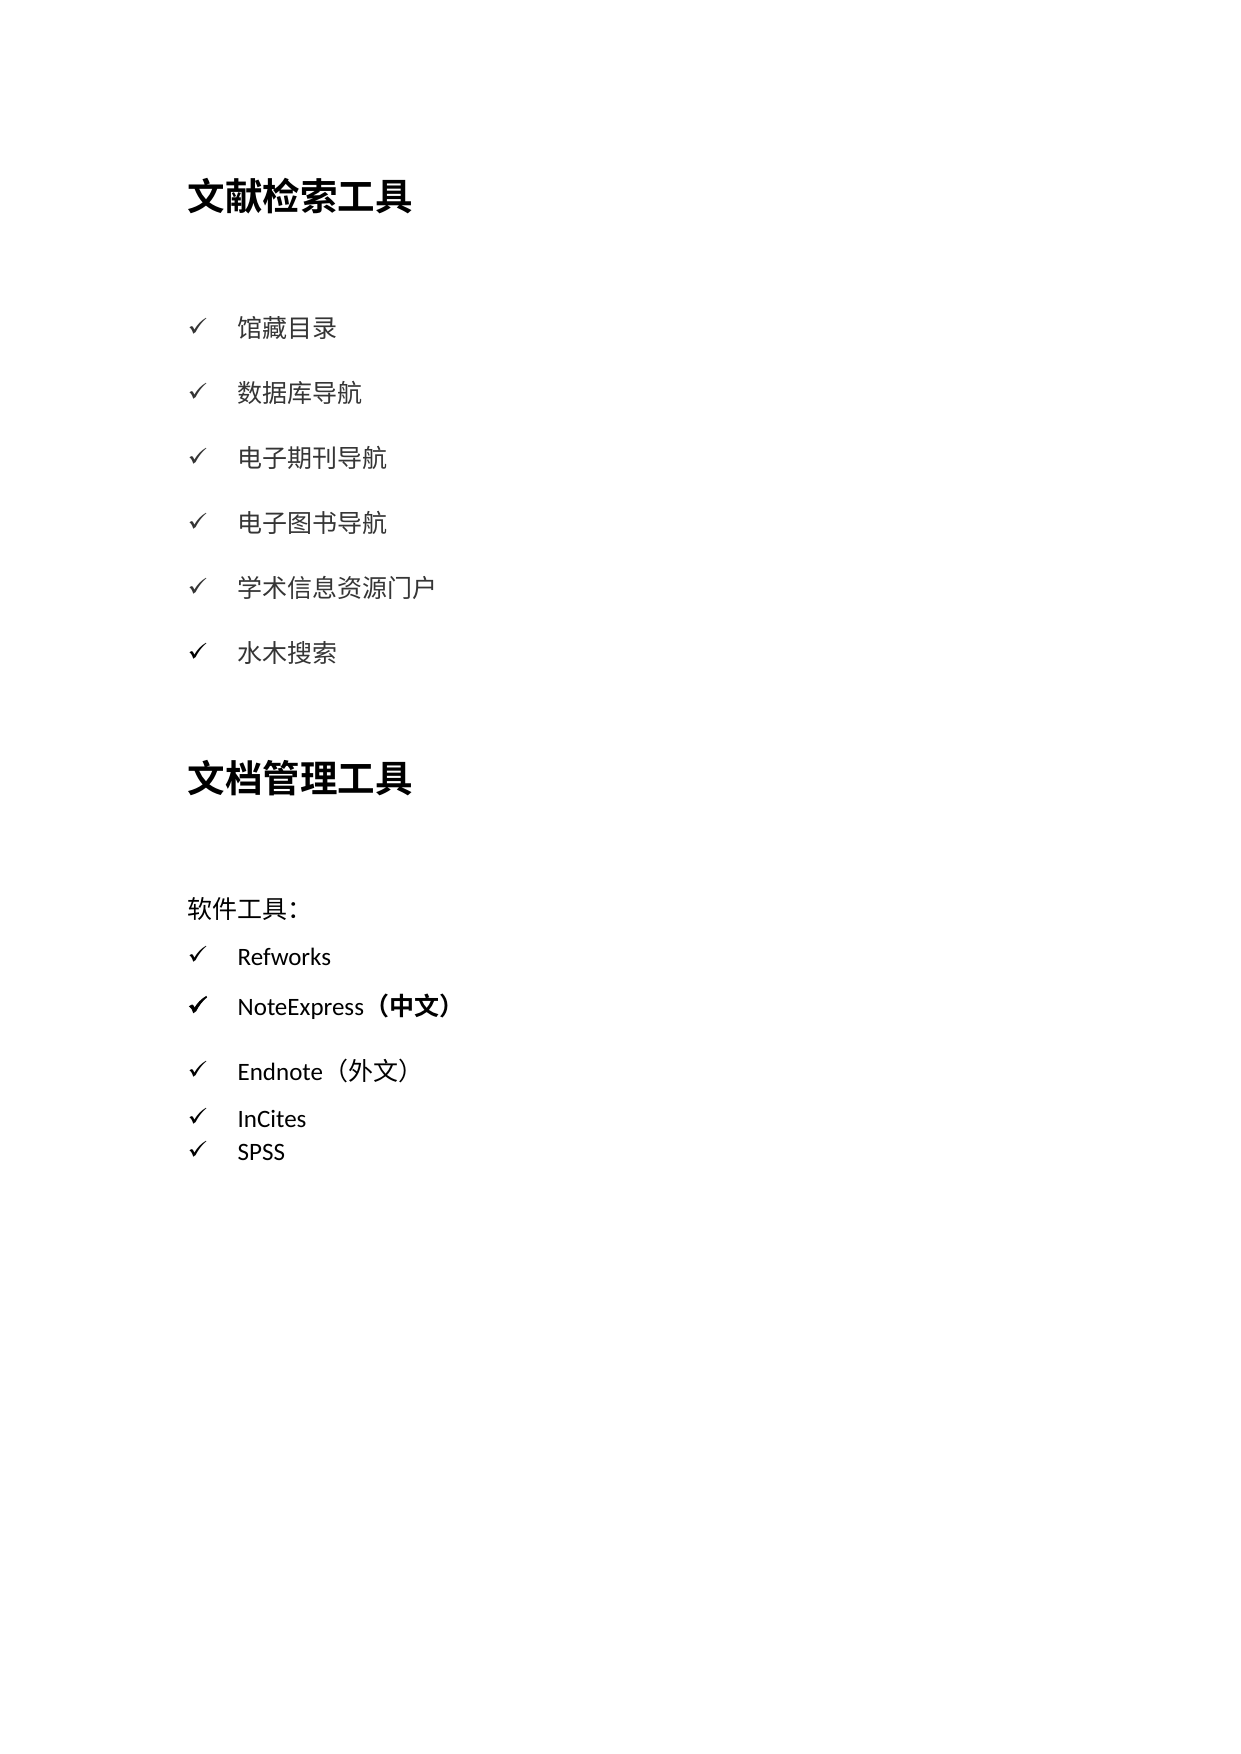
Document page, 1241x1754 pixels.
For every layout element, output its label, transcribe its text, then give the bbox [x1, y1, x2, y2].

list Endnote（外文） [187, 1037, 1053, 1102]
list 学术信息资源门户 [187, 554, 1053, 619]
list 数据库导航 [187, 359, 1053, 424]
list 电子图书导航 [187, 489, 1053, 554]
list Refworks [187, 940, 1053, 972]
list SPSS [187, 1135, 1053, 1167]
list 馆藏目录 [187, 294, 1053, 359]
list 电子期刊导航 [187, 424, 1053, 489]
text 软件工具： [187, 875, 1053, 940]
list NoteExpress（中文） [187, 972, 1053, 1037]
list InCites [187, 1102, 1053, 1135]
list 水木搜索 [187, 619, 1053, 684]
subtitle 文档管理工具 [187, 743, 1053, 808]
subtitle 文献检索工具 [187, 162, 1053, 227]
